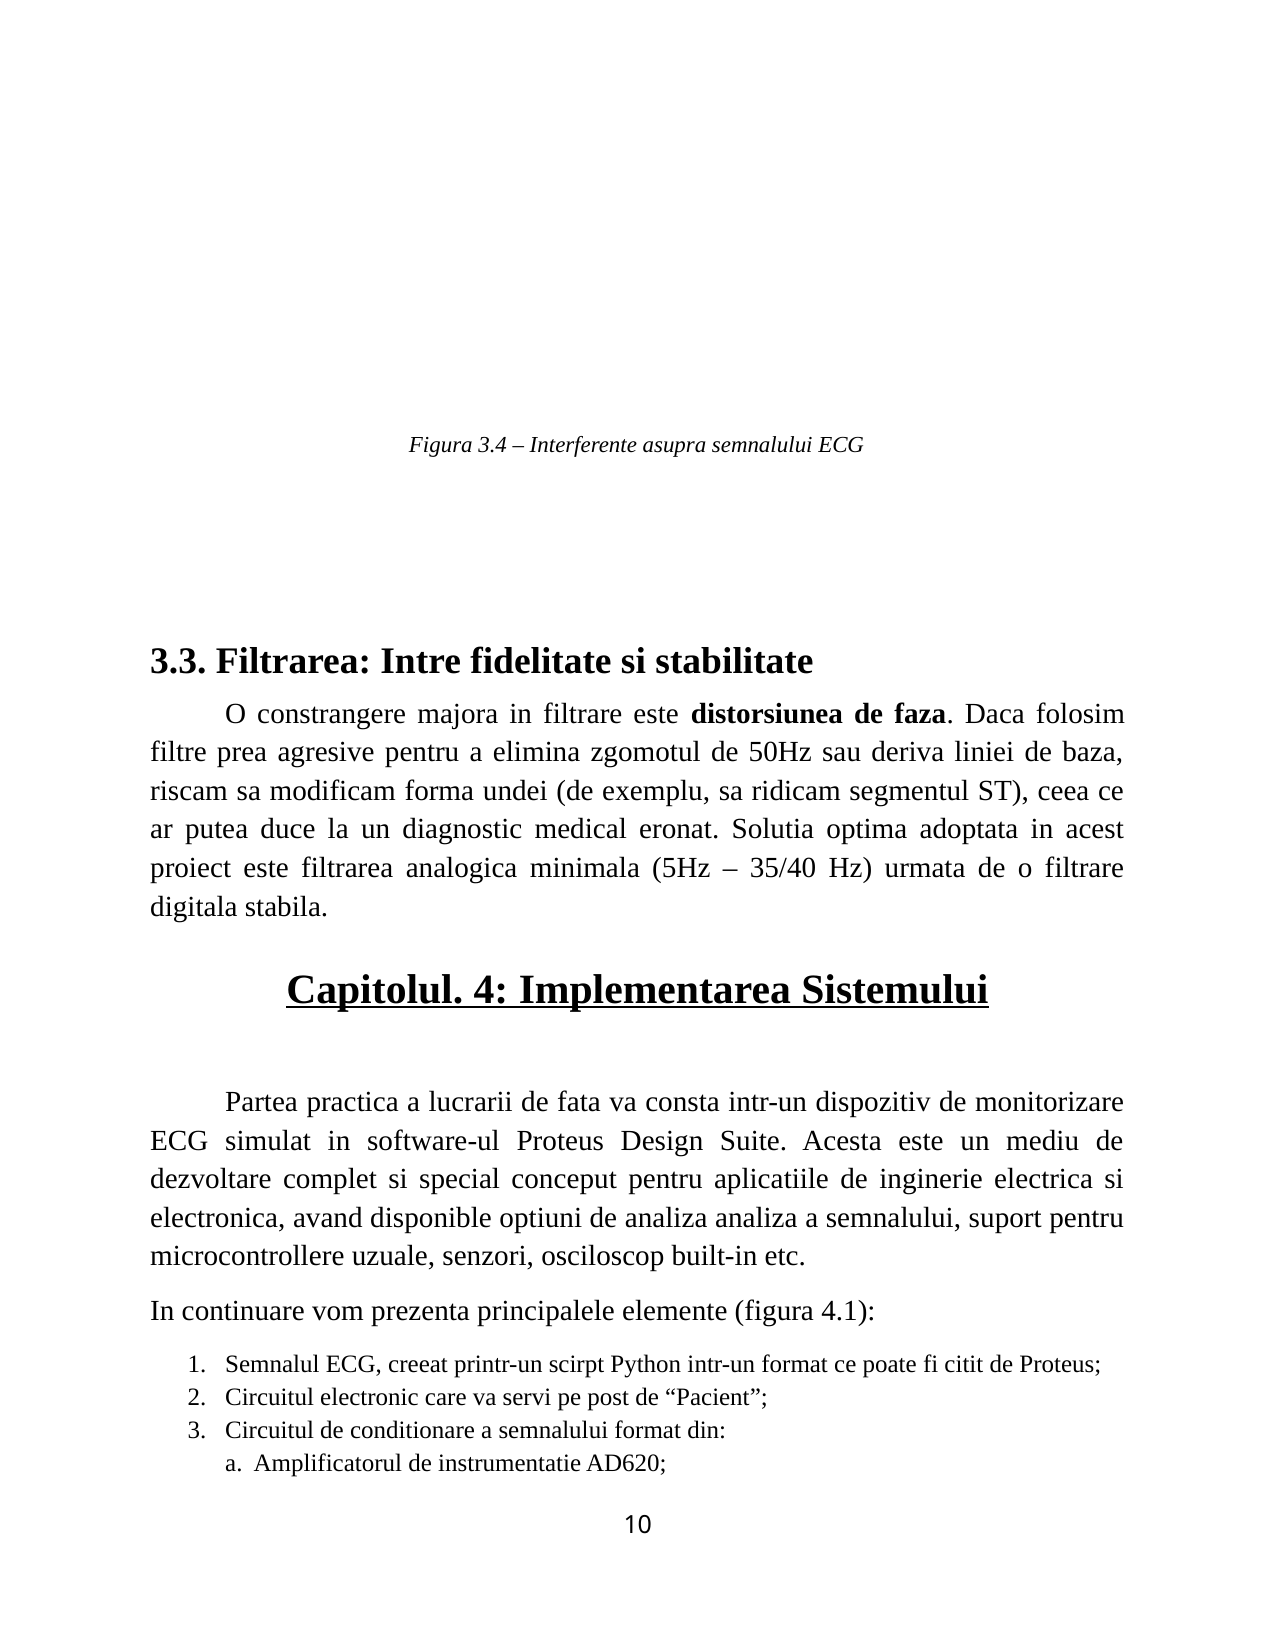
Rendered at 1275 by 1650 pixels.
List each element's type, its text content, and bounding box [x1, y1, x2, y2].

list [187, 1415, 1125, 1476]
text In continuare vom prezenta principalele elemente (figura 4.1): [150, 1293, 1125, 1327]
list Circuitul electronic care va servi pe post de “Pacient”; [187, 1382, 1125, 1410]
text Figura 3.4 – Interferente asupra semnalului ECG [150, 431, 1125, 458]
list Semnalul ECG, creeat printr-un scirpt Python intr-un format ce poate fi citit de Proteus; [187, 1349, 1125, 1377]
subtitle 3.3. Filtrarea: Intre fidelitate si stabilitate [150, 638, 1125, 681]
text Partea practica a lucrarii de fata va consta intr-un dispozitiv de monitorizare ECG simulat in software-ul Proteus Design Suite. Acesta este un mediu de dezvoltare complet si special conceput pentru aplicatiile de inginerie electrica si electronica, avand disponible optiuni de analiza analiza a semnalului, suport pentru microcontrollere uzuale, senzori, osciloscop built-in etc. [150, 1084, 1125, 1272]
subtitle Capitolul. 4: Implementarea Sistemului [150, 965, 1125, 1013]
text O constrangere majora in filtrare este distorsiunea de faza. Daca folosim filtre prea agresive pentru a elimina zgomotul de 50Hz sau deriva liniei de baza, riscam sa modificam forma undei (de exemplu, sa ridicam segmentul ST), ceea ce ar putea duce la un diagnostic medical eronat. Solutia optima adoptata in acest proiect este filtrarea analogica minimala (5Hz – 35/40 Hz) urmata de o filtrare digitala stabila. [150, 696, 1125, 922]
